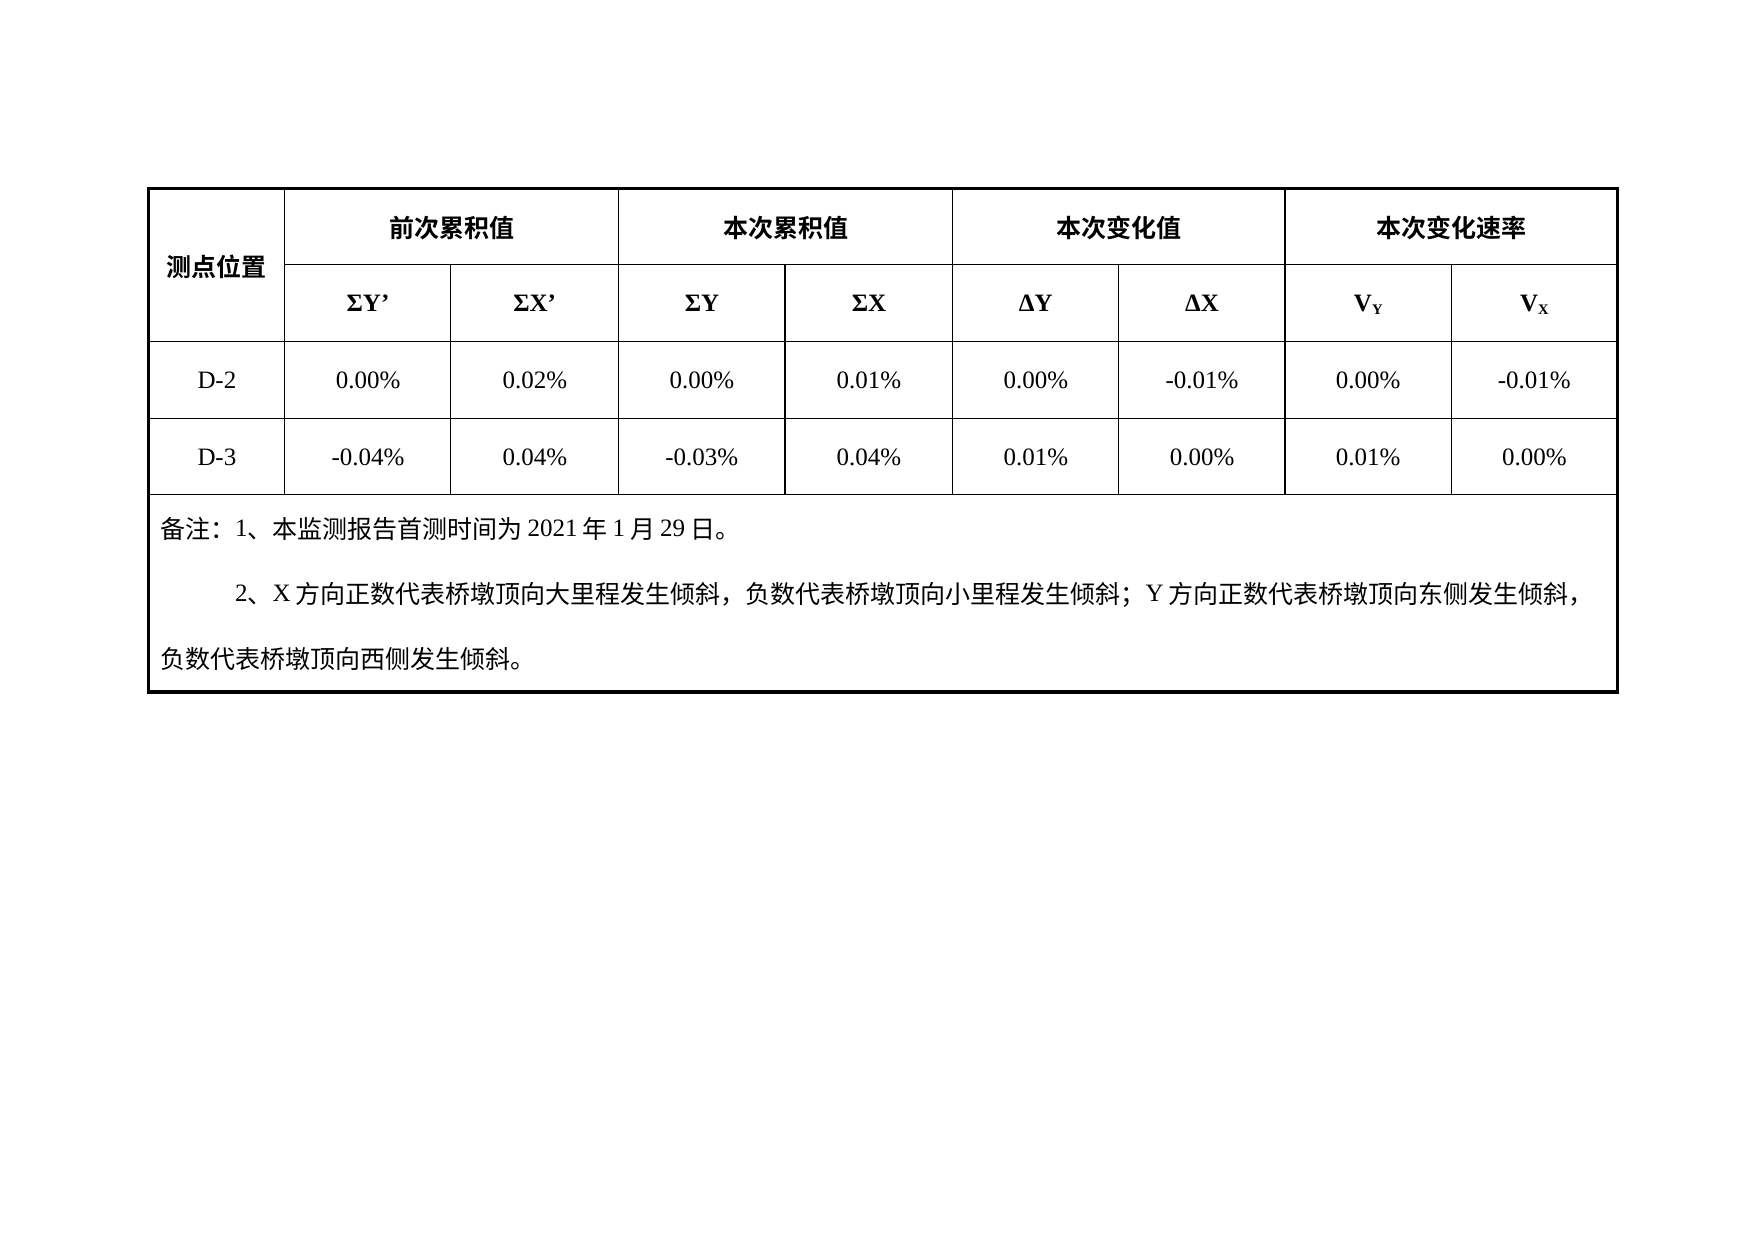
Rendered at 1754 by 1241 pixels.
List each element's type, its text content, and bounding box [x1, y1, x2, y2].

table_header 测点位置 [150, 190, 284, 341]
table_cell VY [1286, 265, 1451, 341]
table_cell -0.01% [1452, 342, 1616, 417]
table_cell 0.02% [451, 342, 618, 417]
table_cell D-3 [150, 419, 284, 494]
table_header 前次累积值 [285, 190, 618, 264]
table_cell ΣX’ [451, 265, 618, 341]
table_cell 0.00% [953, 342, 1118, 417]
table_cell 0.01% [1286, 419, 1451, 494]
table_cell ΔY [953, 265, 1118, 341]
table_cell -0.01% [1119, 342, 1284, 417]
table_cell ΔX [1119, 265, 1284, 341]
table_cell 0.04% [451, 419, 618, 494]
table_cell ΣX [786, 265, 952, 341]
table_cell 0.00% [1286, 342, 1451, 417]
table_cell 0.01% [786, 342, 952, 417]
table_cell 0.04% [786, 419, 952, 494]
table_cell D-2 [150, 342, 284, 417]
table_cell ΣY [619, 265, 784, 341]
table_cell 0.00% [285, 342, 450, 417]
table_cell 0.01% [953, 419, 1118, 494]
table_header 本次变化值 [953, 190, 1284, 264]
table_cell 0.00% [619, 342, 784, 417]
table_header 本次累积值 [619, 190, 952, 264]
table_cell -0.04% [285, 419, 450, 494]
table_cell -0.03% [619, 419, 784, 494]
table_cell 0.00% [1452, 419, 1616, 494]
table_header 本次变化速率 [1286, 190, 1616, 264]
table_cell ΣY’ [285, 265, 450, 341]
table_cell 0.00% [1119, 419, 1284, 494]
table_cell VX [1452, 265, 1616, 341]
table_cell 备注：1、本监测报告首测时间为2021年1月29日。 2、X方向正数代表桥墩顶向大里程发生倾斜，负数代表桥墩顶向小里程发生倾斜；Y方向正数代表桥墩顶向东侧发生倾斜，负数代表桥墩顶向西侧发生倾斜。 [150, 495, 1616, 690]
